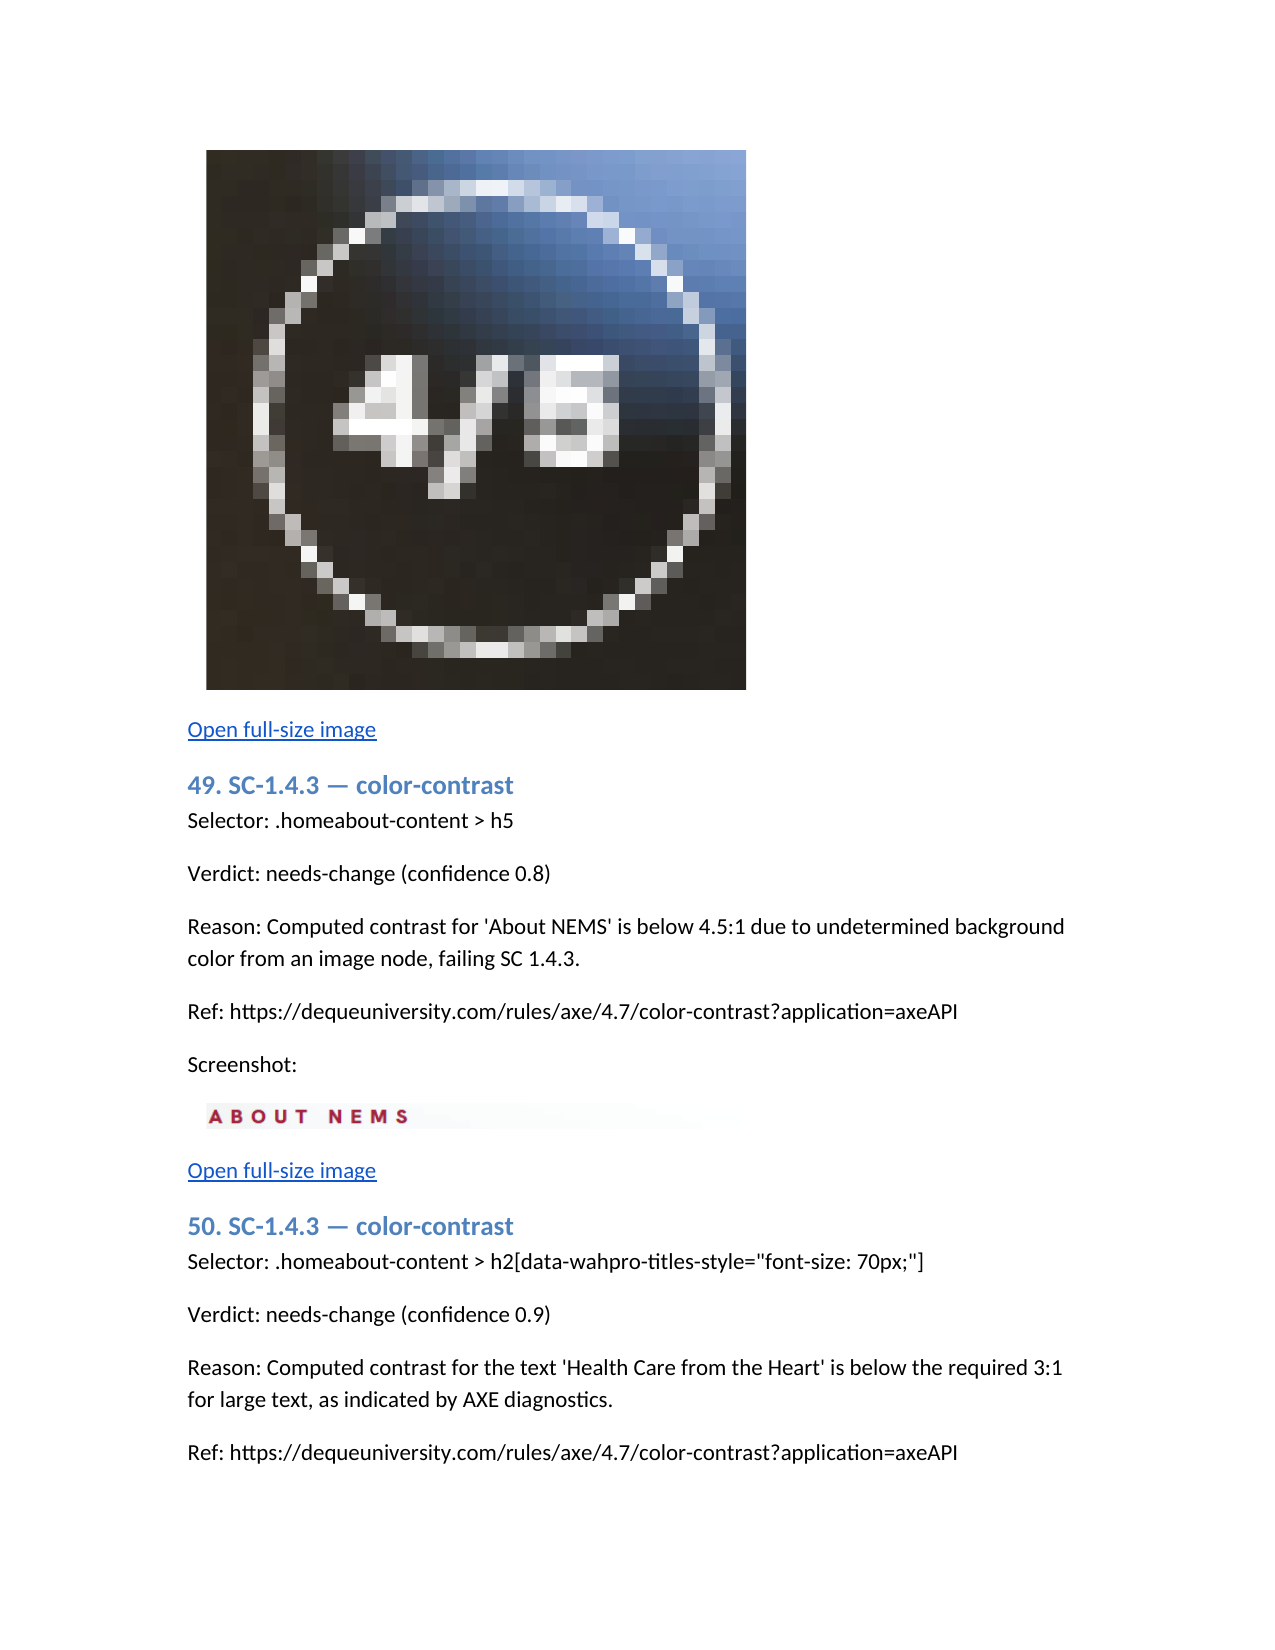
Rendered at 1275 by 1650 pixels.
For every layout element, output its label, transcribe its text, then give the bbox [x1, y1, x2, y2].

text Ref: https://dequeuniversity.com/rules/axe/4.7/color-contrast?application=axeAPI [187, 1438, 1087, 1466]
text Reason: Computed contrast for the text 'Health Care from the Heart' is below the required 3:1 for large text, as indicated by AXE diagnostics. [187, 1353, 1087, 1413]
text Screenshot: [187, 1050, 1087, 1078]
text Ref: https://dequeuniversity.com/rules/axe/4.7/color-contrast?application=axeAPI [187, 997, 1087, 1025]
subtitle 49. SC-1.4.3 — color-contrast [187, 768, 1087, 801]
text Selector: .homeabout-content > h5 [187, 806, 1087, 834]
text Open full-size image [187, 1156, 1087, 1184]
text Verdict: needs-change (confidence 0.8) [187, 859, 1087, 887]
text Selector: .homeabout-content > h2[data-wahpro-titles-style="font-size: 70px;"] [187, 1247, 1087, 1275]
text Reason: Computed contrast for 'About NEMS' is below 4.5:1 due to undetermined background color from an image node, failing SC 1.4.3. [187, 912, 1087, 972]
picture [206, 1103, 747, 1129]
picture [206, 150, 747, 690]
text Verdict: needs-change (confidence 0.9) [187, 1300, 1087, 1328]
subtitle 50. SC-1.4.3 — color-contrast [187, 1209, 1087, 1242]
text Open full-size image [187, 715, 1087, 743]
